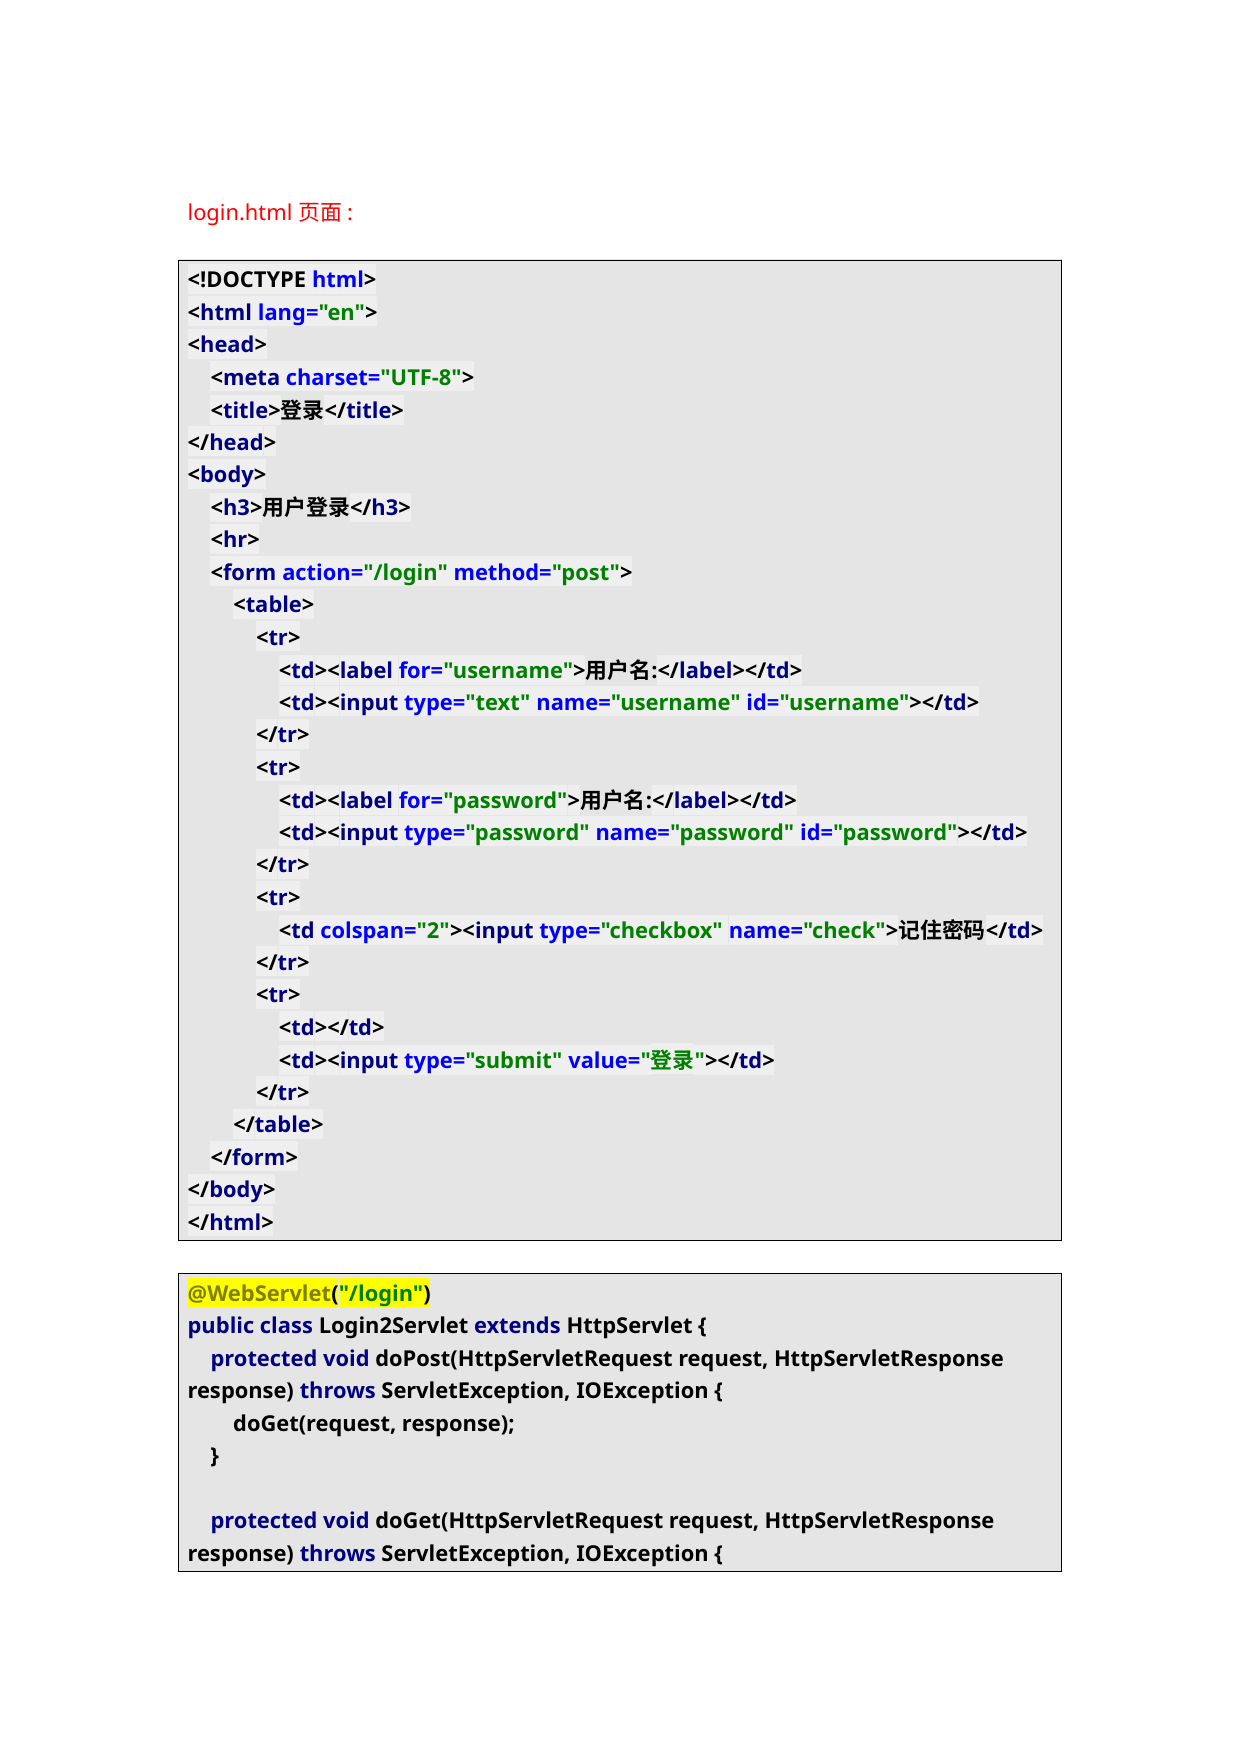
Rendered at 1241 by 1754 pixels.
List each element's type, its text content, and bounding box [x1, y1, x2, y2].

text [179, 1274, 1061, 1571]
text login.html 页面 : [187, 194, 1053, 227]
text <!DOCTYPE html> <html lang="en"> <head> <meta charset="UTF-8"> <title>登录</title> </head> <body> <h3>用户登录</h3> <hr> <form action="/login" method="post"> <table> <tr> <td><label for="username">用户名:</label></td> <td><input type="text" name="username" id="username"></td> </tr> <tr> <td><label for="password">用户名:</label></td> <td><input type="password" name="password" id="password"></td> </tr> <tr> <td colspan="2"><input type="checkbox" name="check">记住密码</td> </tr> <tr> <td></td> <td><input type="submit" value="登录"></td> </tr> </table> </form> </body> </html> [179, 261, 1061, 1240]
